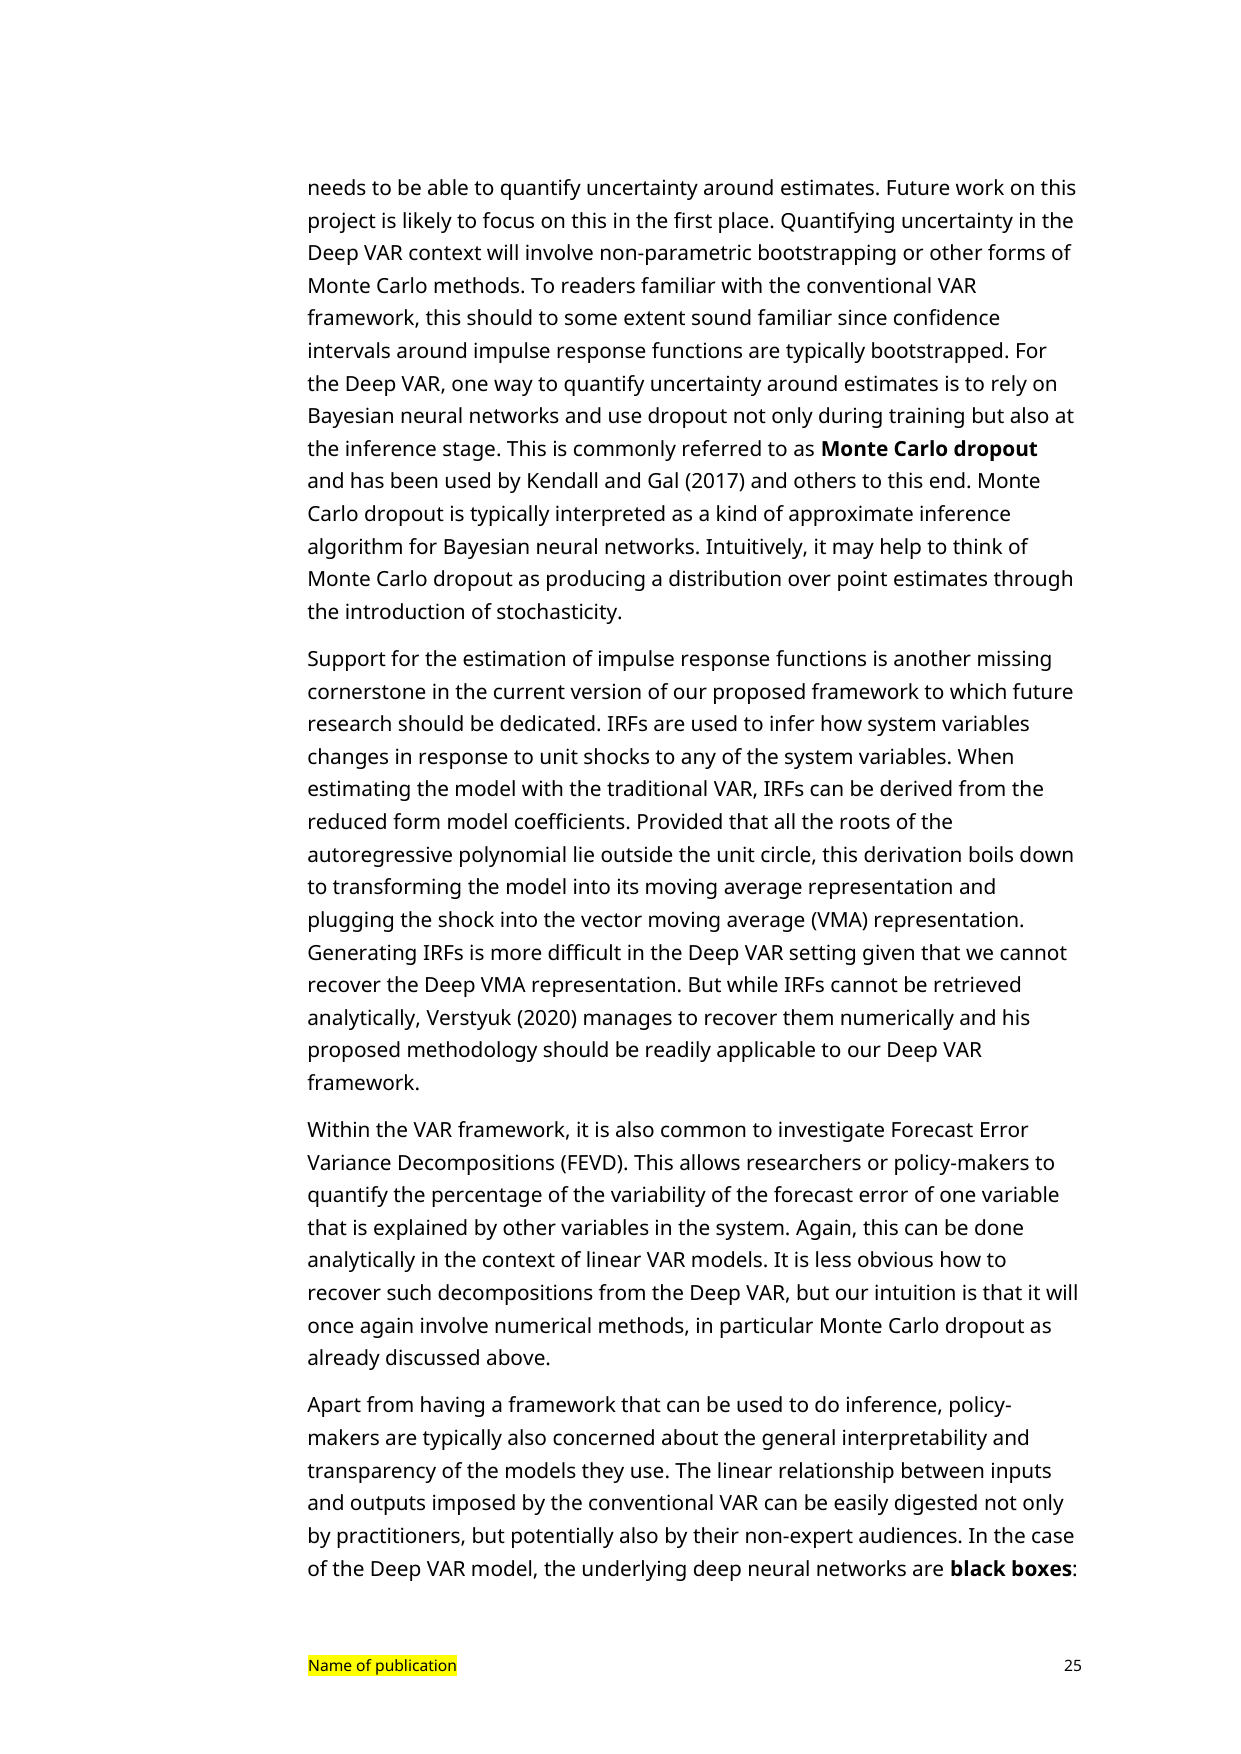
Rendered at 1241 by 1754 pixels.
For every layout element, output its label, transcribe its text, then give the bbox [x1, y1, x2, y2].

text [307, 173, 1081, 625]
text Within the VAR framework, it is also common to investigate Forecast Error Variance Decompositions (FEVD). This allows researchers or policy-makers to quantify the percentage of the variability of the forecast error of one variable that is explained by other variables in the system. Again, this can be done analytically in the context of linear VAR models. It is less obvious how to recover such decompositions from the Deep VAR, but our intuition is that it will once again involve numerical methods, in particular Monte Carlo dropout as already discussed above. [307, 1115, 1081, 1372]
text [307, 1391, 1081, 1582]
text Support for the estimation of impulse response functions is another missing cornerstone in the current version of our proposed framework to which future research should be dedicated. IRFs are used to infer how system variables changes in response to unit shocks to any of the system variables. When estimating the model with the traditional VAR, IRFs can be derived from the reduced form model coefficients. Provided that all the roots of the autoregressive polynomial lie outside the unit circle, this derivation boils down to transforming the model into its moving average representation and plugging the shock into the vector moving average (VMA) representation. Generating IRFs is more difficult in the Deep VAR setting given that we cannot recover the Deep VMA representation. But while IRFs cannot be retrieved analytically, Verstyuk (2020) manages to recover them numerically and his proposed methodology should be readily applicable to our Deep VAR framework. [307, 644, 1081, 1096]
